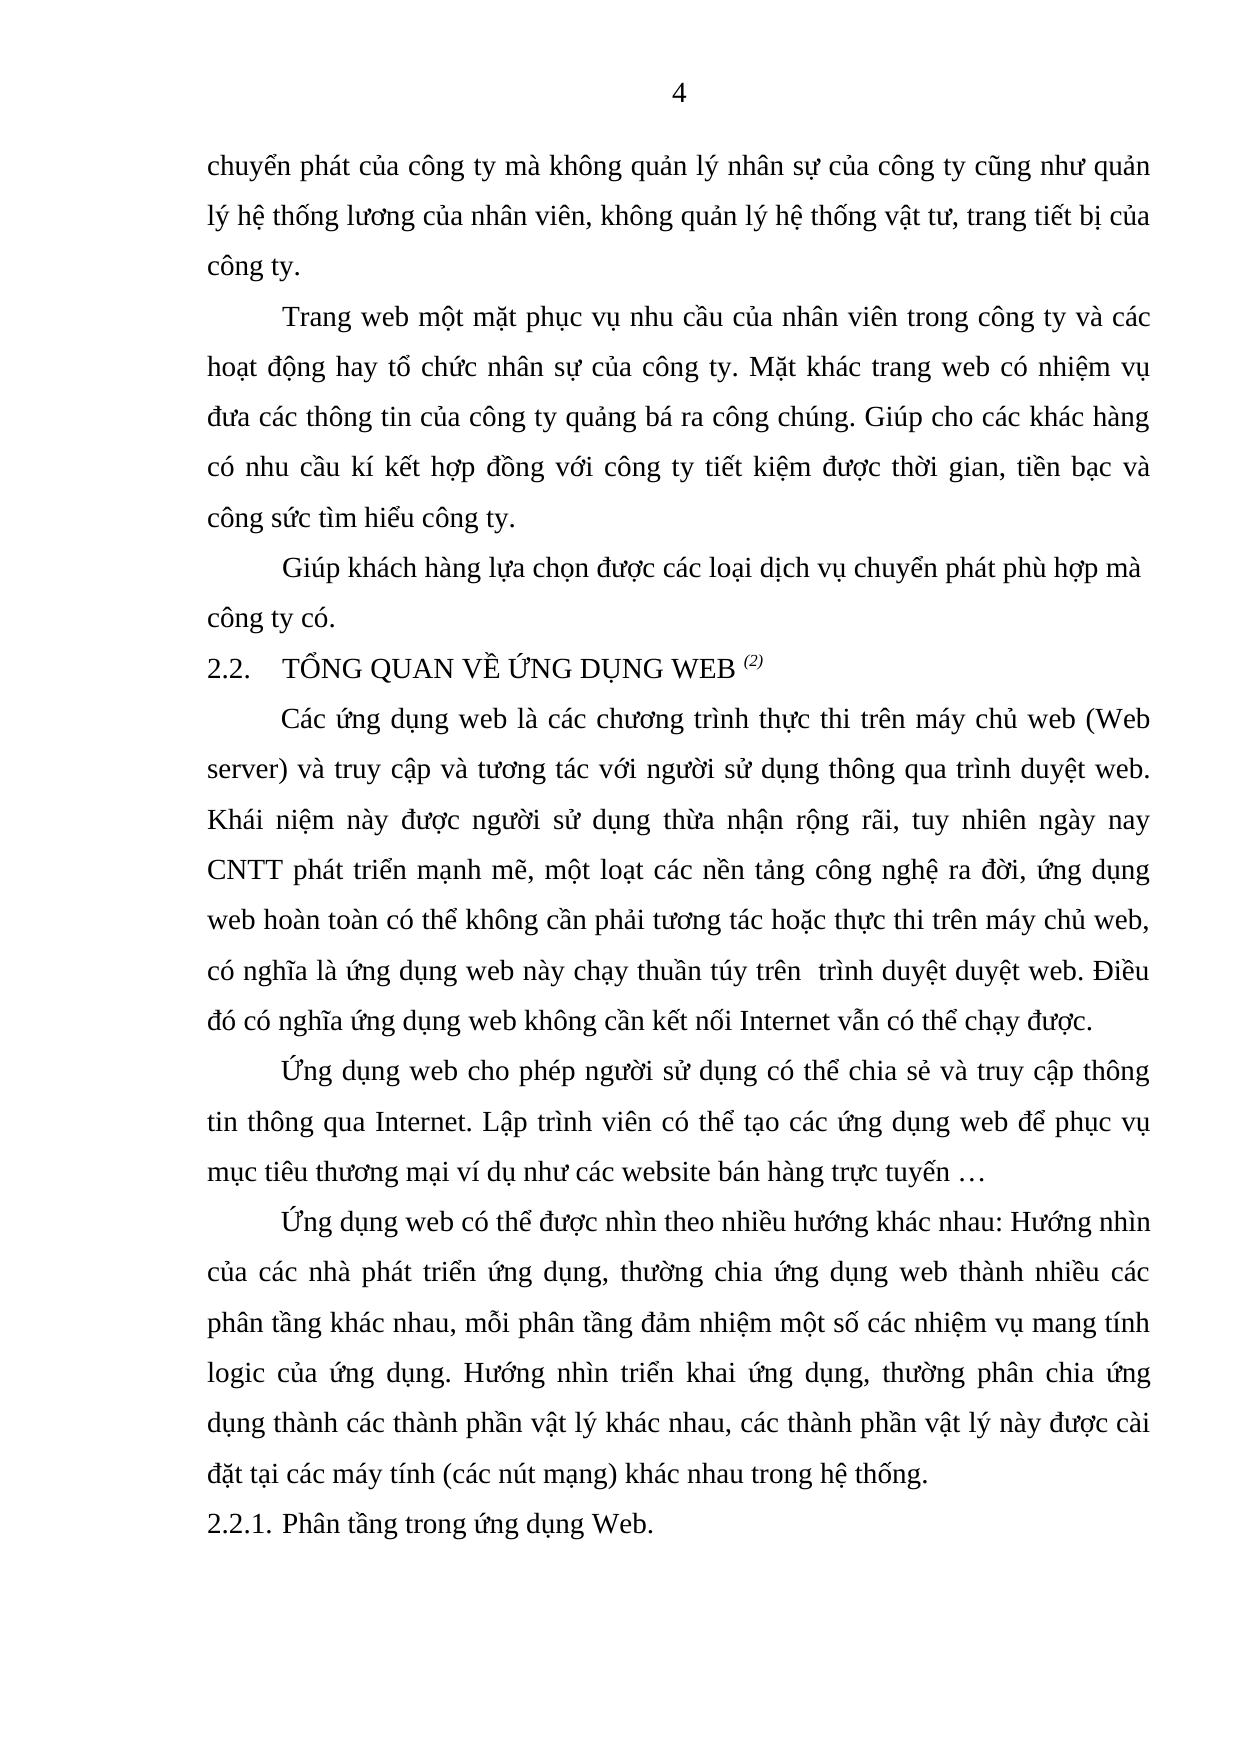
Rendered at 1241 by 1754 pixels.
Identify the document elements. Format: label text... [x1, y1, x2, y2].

list TỔNG QUAN VỀ ỨNG DỤNG WEB () [207, 651, 1152, 684]
list Ứng dụng web cho phép người sử dụng có thể chia sẻ và truy cập thông tin thông qua Internet. Lập trình viên có thể tạo các ứng dụng web để phục vụ mục tiêu thương mại ví dụ như các website bán hàng trực tuyến … [207, 1053, 1152, 1187]
list Trang web một mặt phục vụ nhu cầu của nhân viên trong công ty và các hoạt động hay tổ chức nhân sự của công ty. Mặt khác trang web có nhiệm vụ đưa các thông tin của công ty quảng bá ra công chúng. Giúp cho các khác hàng có nhu cầu kí kết hợp đồng với công ty tiết kiệm được thời gian, tiền bạc và công sức tìm hiểu công ty. [207, 299, 1152, 533]
list Phân tầng trong ứng dụng Web. [207, 1506, 1152, 1540]
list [207, 148, 1152, 282]
list Ứng dụng web có thể được nhìn theo nhiều hướng khác nhau: Hướng nhìn của các nhà phát triển ứng dụng, thường chia ứng dụng web thành nhiều các phân tầng khác nhau, mỗi phân tầng đảm nhiệm một số các nhiệm vụ mang tính logic của ứng dụng. Hướng nhìn triển khai ứng dụng, thường phân chia ứng dụng thành các thành phần vật lý khác nhau, các thành phần vật lý này được cài đặt tại các máy tính (các nút mạng) khác nhau trong hệ thống. [207, 1204, 1152, 1489]
list Giúp khách hàng lựa chọn được các loại dịch vụ chuyển phát phù hợp mà công ty có. [207, 550, 1152, 634]
list Các ứng dụng web là các chương trình thực thi trên máy chủ web (Web server) và truy cập và tương tác với người sử dụng thông qua trình duyệt web. Khái niệm này được người sử dụng thừa nhận rộng rãi, tuy nhiên ngày nay CNTT phát triển mạnh mẽ, một loạt các nền tảng công nghệ ra đời, ứng dụng web hoàn toàn có thể không cần phải tương tác hoặc thực thi trên máy chủ web, có nghĩa là ứng dụng web này chạy thuần túy trên trình duyệt duyệt web. Điều đó có nghĩa ứng dụng web không cần kết nối Internet vẫn có thể chạy được. [207, 701, 1152, 1037]
